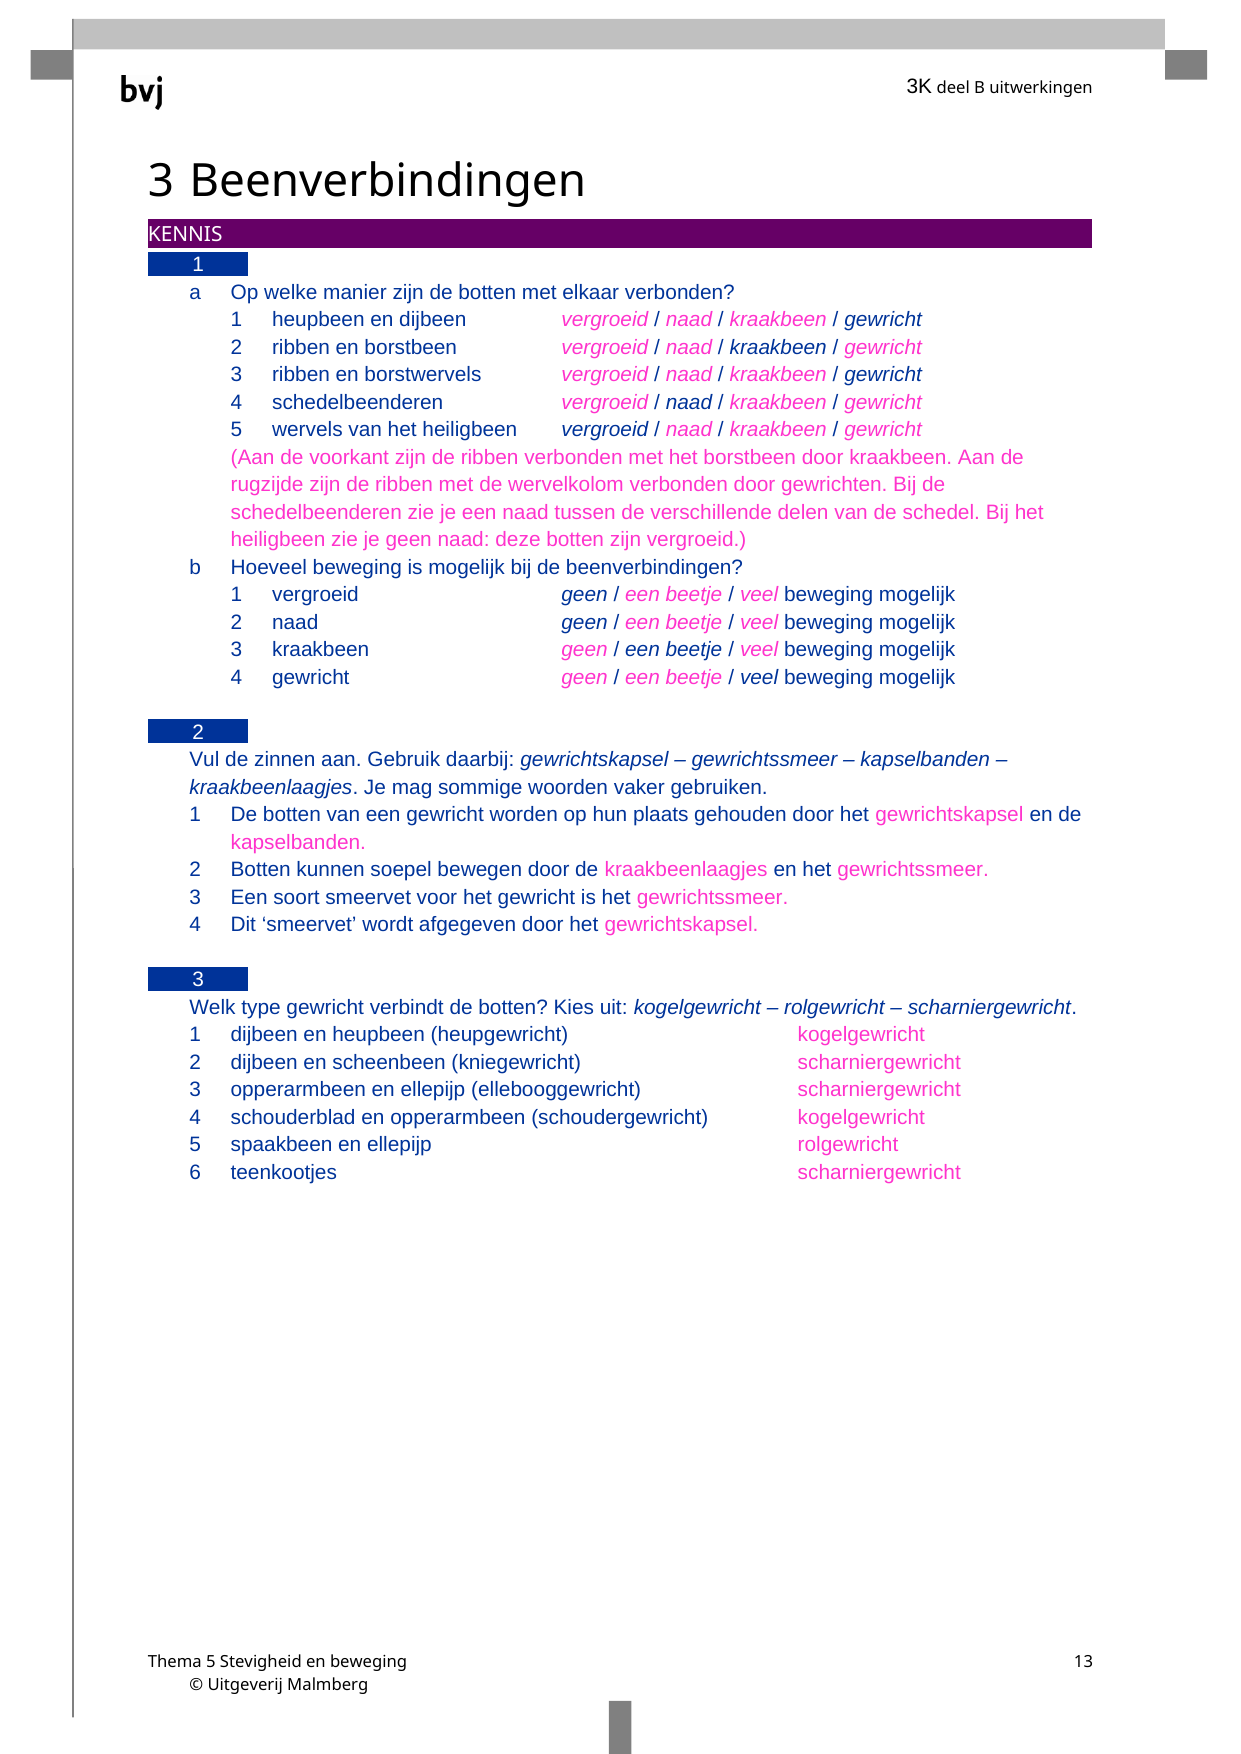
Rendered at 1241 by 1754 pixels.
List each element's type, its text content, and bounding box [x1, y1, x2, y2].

text 2 dijbeen en scheenbeen (kniegewricht) scharniergewricht [189, 1049, 1092, 1073]
text 3 opperarmbeen en ellepijp (ellebooggewricht) scharniergewricht [189, 1077, 1092, 1101]
text 1 De botten van een gewricht worden op hun plaats gehouden door het gewrichtskapsel en de kapselbanden. [189, 802, 1092, 853]
text b Hoeveel beweging is mogelijk bij de beenverbindingen? [189, 554, 1092, 578]
text 5 spaakbeen en ellepijp rolgewricht [189, 1132, 1092, 1156]
text 3 ribben en borstwervels vergroeid / naad / kraakbeen / gewricht [230, 362, 1092, 386]
text (Aan de voorkant zijn de ribben verbonden met het borstbeen door kraakbeen. Aan de rugzijde zijn de ribben met de wervelkolom verbonden door gewrichten. Bij de schedelbeenderen zie je een naad tussen de verschillende delen van de schedel. Bij het heiligbeen zie je geen naad: deze botten zijn vergroeid.) [230, 444, 1092, 551]
text 3 Beenverbindingen [148, 148, 1092, 210]
text 3 kraakbeen geen / een beetje / veel beweging mogelijk [230, 637, 1092, 661]
text 1 [148, 252, 248, 276]
text 6 teenkootjes scharniergewricht [189, 1159, 1092, 1183]
text 4 schouderblad en opperarmbeen (schoudergewricht) kogelgewricht [189, 1104, 1092, 1128]
text 2 naad geen / een beetje / veel beweging mogelijk [230, 609, 1092, 633]
text 1 vergroeid geen / een beetje / veel beweging mogelijk [230, 582, 1092, 606]
picture [121, 75, 162, 110]
text 4 Dit ‘smeervet’ wordt afgegeven door het gewrichtskapsel. [189, 912, 1092, 936]
text a Op welke manier zijn de botten met elkaar verbonden? [189, 279, 1092, 303]
text 2 Botten kunnen soepel bewegen door de kraakbeenlaagjes en het gewrichtssmeer. [189, 857, 1092, 881]
text 2 [148, 719, 248, 743]
text 4 schedelbeenderen vergroeid / naad / kraakbeen / gewricht [230, 389, 1092, 413]
text KENNIS [148, 219, 1092, 248]
text Welk type gewricht verbindt de botten? Kies uit: kogelgewricht – rolgewricht – scharniergewricht. [189, 994, 1092, 1018]
text 1 dijbeen en heupbeen (heupgewricht) kogelgewricht [189, 1022, 1092, 1046]
text 3 [148, 967, 248, 991]
text 4 gewricht geen / een beetje / veel beweging mogelijk [230, 664, 1092, 688]
text Vul de zinnen aan. Gebruik daarbij: gewrichtskapsel – gewrichtssmeer – kapselbanden – kraakbeenlaagjes. Je mag sommige woorden vaker gebruiken. [189, 747, 1092, 798]
text 3 Een soort smeervet voor het gewricht is het gewrichtssmeer. [189, 884, 1092, 908]
text 2 ribben en borstbeen vergroeid / naad / kraakbeen / gewricht [230, 334, 1092, 358]
text 1 heupbeen en dijbeen vergroeid / naad / kraakbeen / gewricht [230, 307, 1092, 331]
text 5 wervels van het heiligbeen vergroeid / naad / kraakbeen / gewricht [230, 417, 1092, 441]
